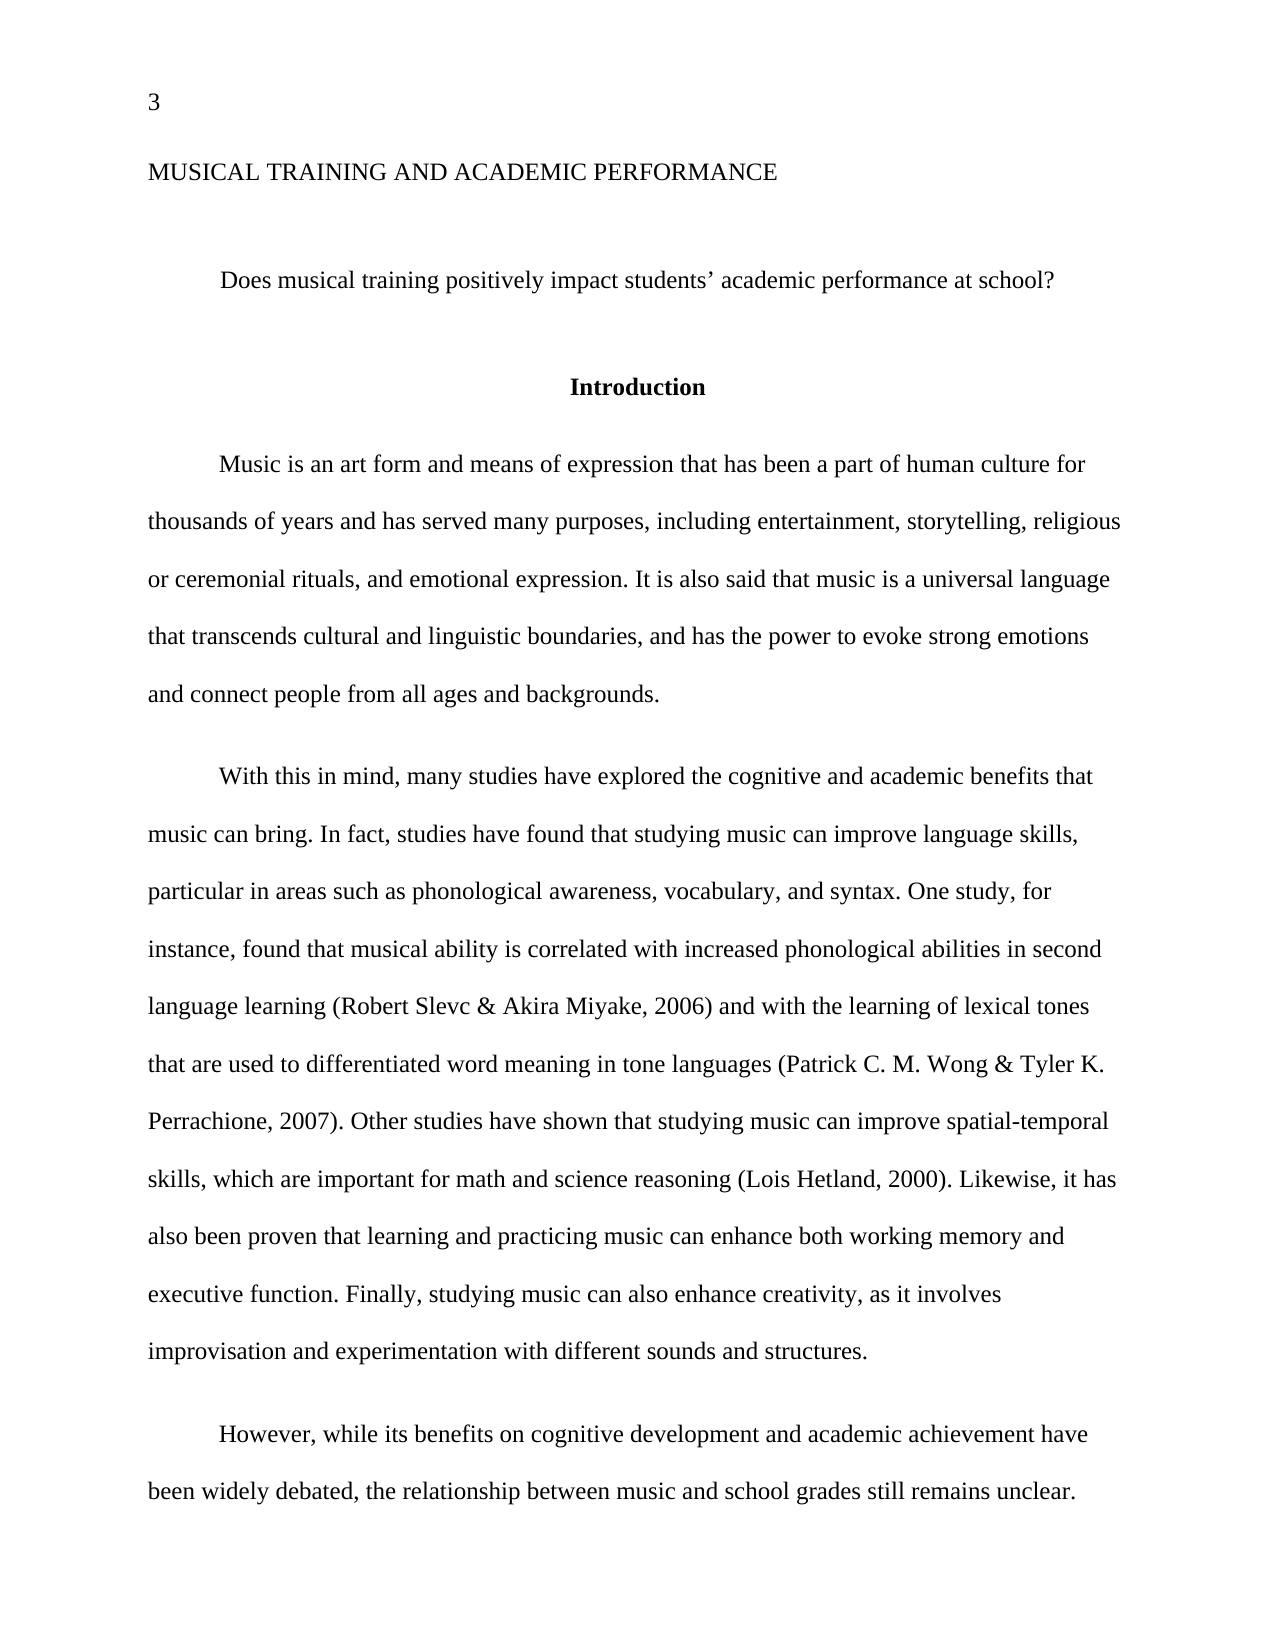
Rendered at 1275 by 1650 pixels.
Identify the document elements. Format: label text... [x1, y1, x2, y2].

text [148, 1419, 1127, 1505]
text Music is an art form and means of expression that has been a part of human culture for thousands of years and has served many purposes, including entertainment, storytelling, religious or ceremonial rituals, and emotional expression. It is also said that music is a universal language that transcends cultural and linguistic boundaries, and has the power to evoke strong emotions and connect people from all ages and backgrounds. [148, 449, 1127, 707]
subtitle Introduction [148, 372, 1127, 401]
text Does musical training positively impact students’ academic performance at school? [148, 265, 1127, 294]
text With this in mind, many studies have explored the cognitive and academic benefits that music can bring. In fact, studies have found that studying music can improve language skills, particular in areas such as phonological awareness, vocabulary, and syntax. One study, for instance, found that musical ability is correlated with increased phonological abilities in second language learning (Robert Slevc & Akira Miyake, 2006) and with the learning of lexical tones that are used to differentiated word meaning in tone languages (Patrick C. M. Wong & Tyler K. Perrachione, 2007). Other studies have shown that studying music can improve spatial-temporal skills, which are important for math and science reasoning (Lois Hetland, 2000). Likewise, it has also been proven that learning and practicing music can enhance both working memory and executive function. Finally, studying music can also enhance creativity, as it involves improvisation and experimentation with different sounds and structures. [148, 761, 1127, 1365]
